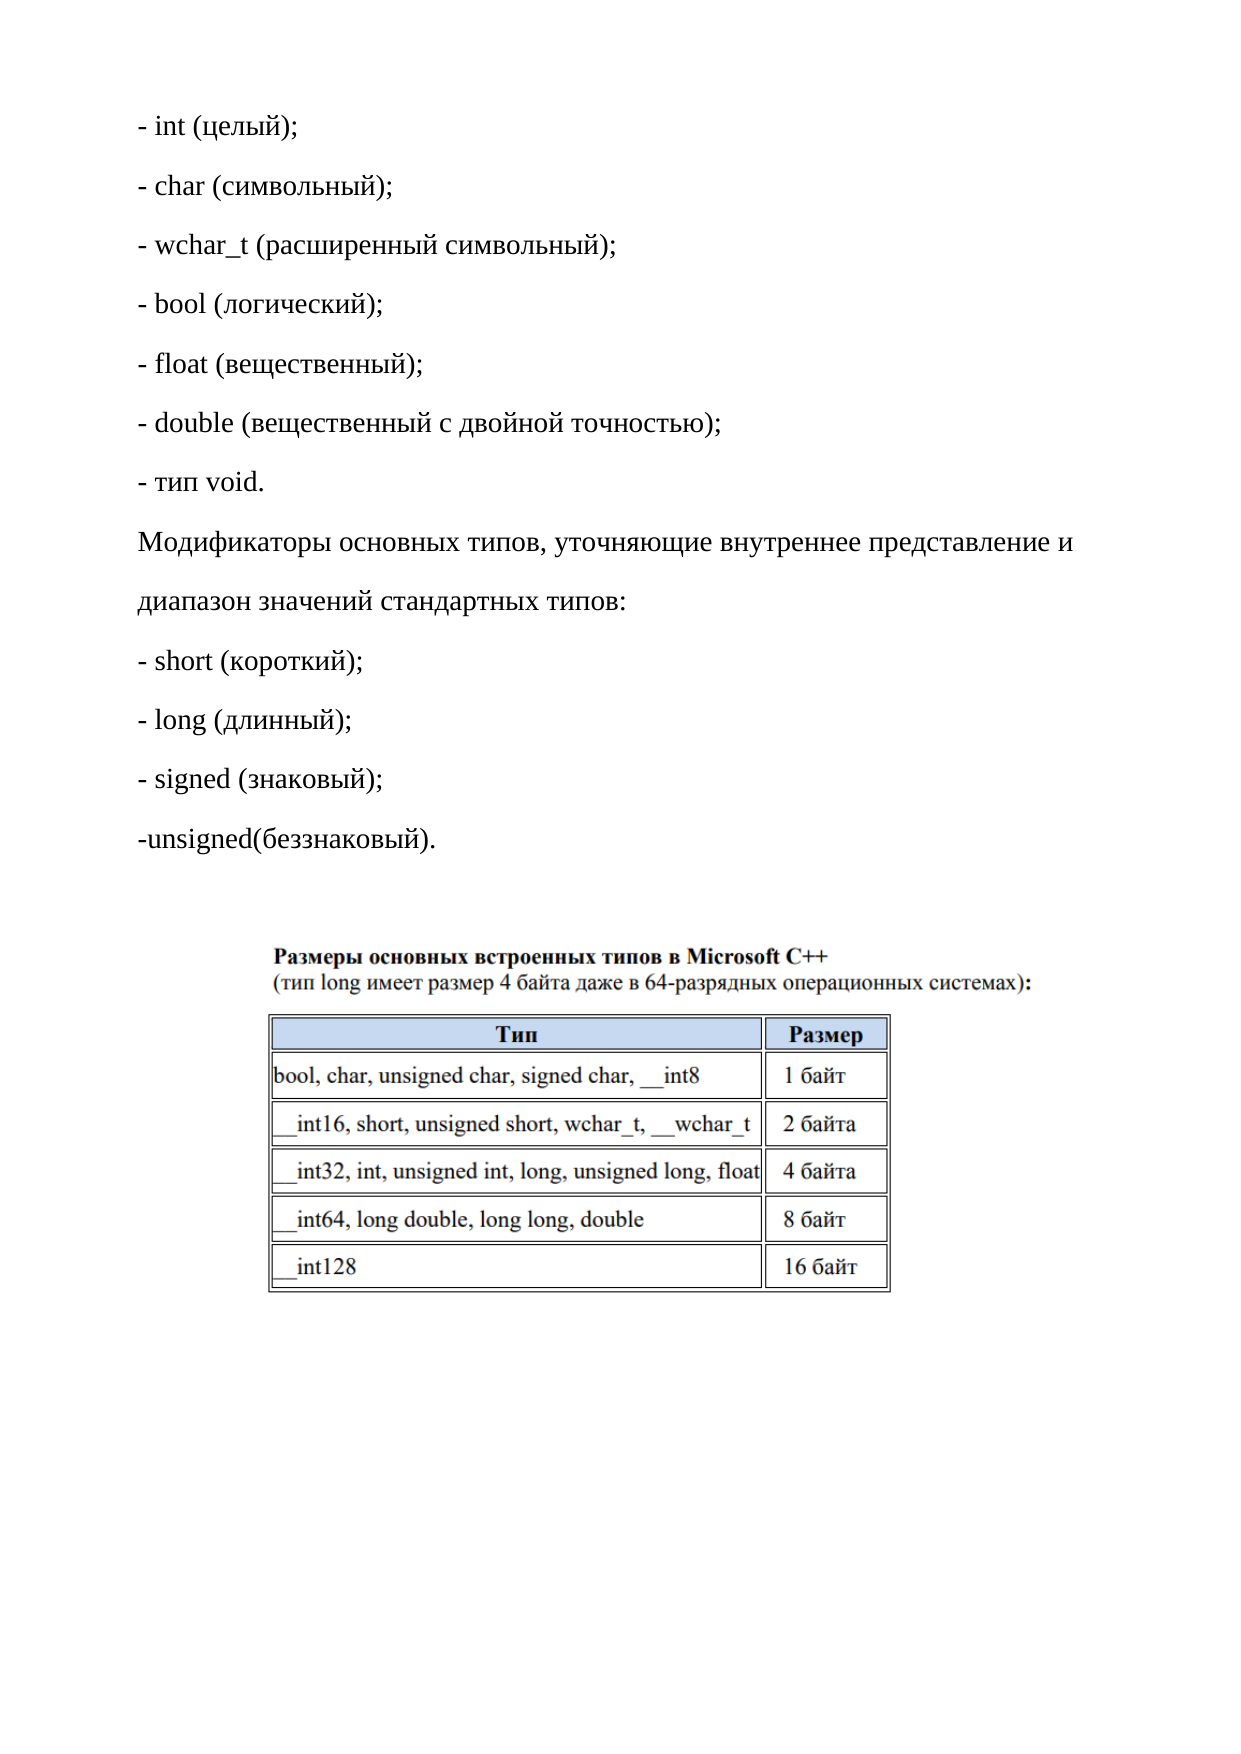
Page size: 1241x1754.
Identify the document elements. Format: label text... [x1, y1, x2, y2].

text - long (длинный); [137, 702, 1165, 736]
text -unsigned(беззнаковый). [137, 821, 1165, 854]
text - int (целый); [137, 108, 1165, 142]
text - char (символьный); [137, 168, 1165, 201]
picture [247, 939, 1055, 1301]
text - signed (знаковый); [137, 761, 1165, 795]
text - short (короткий); [137, 643, 1165, 676]
text - double (вещественный с двойной точностью); [137, 405, 1165, 439]
text диапазон значений стандартных типов: [137, 583, 1165, 617]
text - float (вещественный); [137, 346, 1165, 379]
text Модификаторы основных типов, уточняющие внутреннее представление и [137, 524, 1165, 557]
text - bool (логический); [137, 286, 1165, 320]
text - тип void. [137, 464, 1165, 498]
text - wchar_t (расширенный символьный); [137, 227, 1165, 261]
